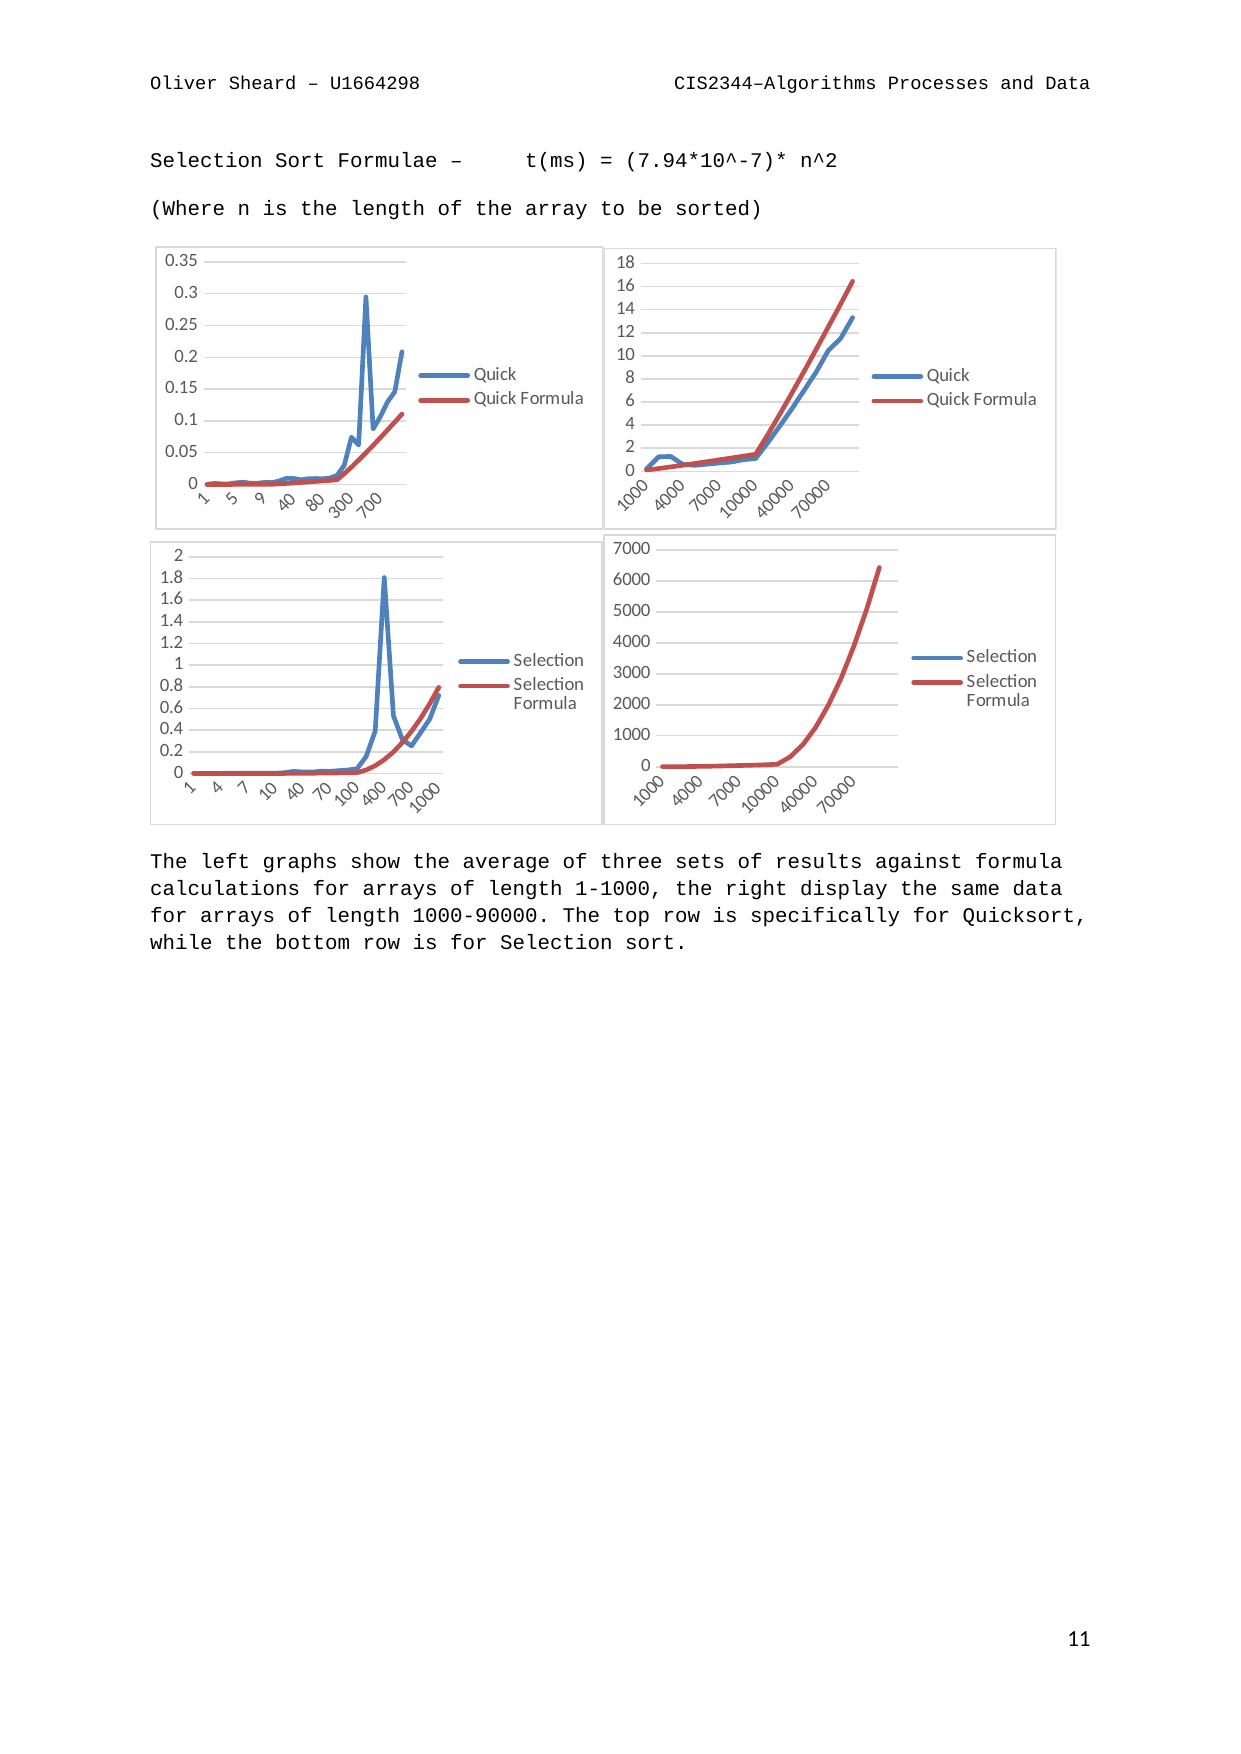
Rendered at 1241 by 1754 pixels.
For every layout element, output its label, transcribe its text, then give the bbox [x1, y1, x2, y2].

text The left graphs show the average of three sets of results against formula calculations for arrays of length 1-1000, the right display the same data for arrays of length 1000-90000. The top row is specifically for Quicksort, while the bottom row is for Selection sort. [150, 851, 1090, 956]
text Selection Sort Formulae – t(ms) = (7.94*10^-7)* n^2 [150, 150, 1090, 174]
text (Where n is the length of the array to be sorted) [150, 198, 1090, 222]
